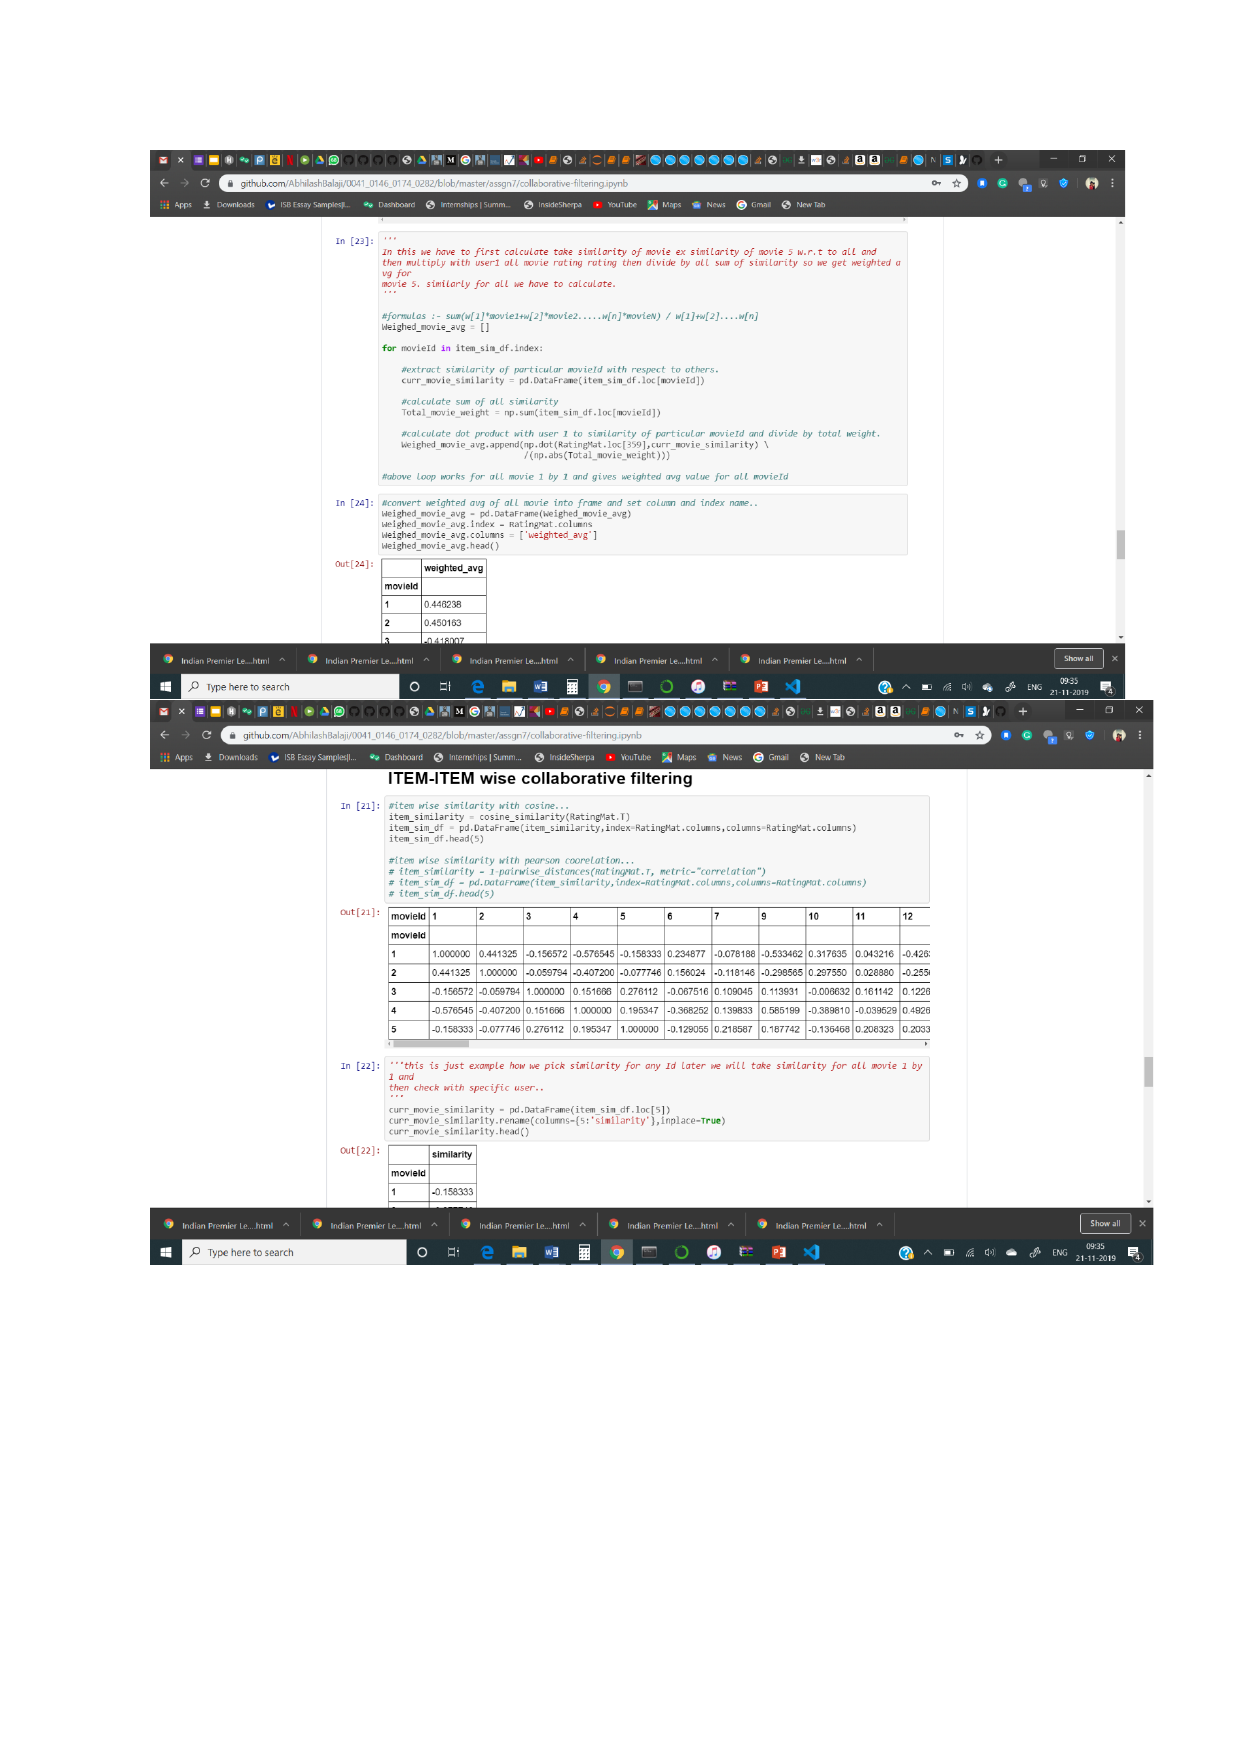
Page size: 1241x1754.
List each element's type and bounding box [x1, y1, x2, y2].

picture [150, 150, 1125, 699]
picture [150, 700, 1154, 1265]
